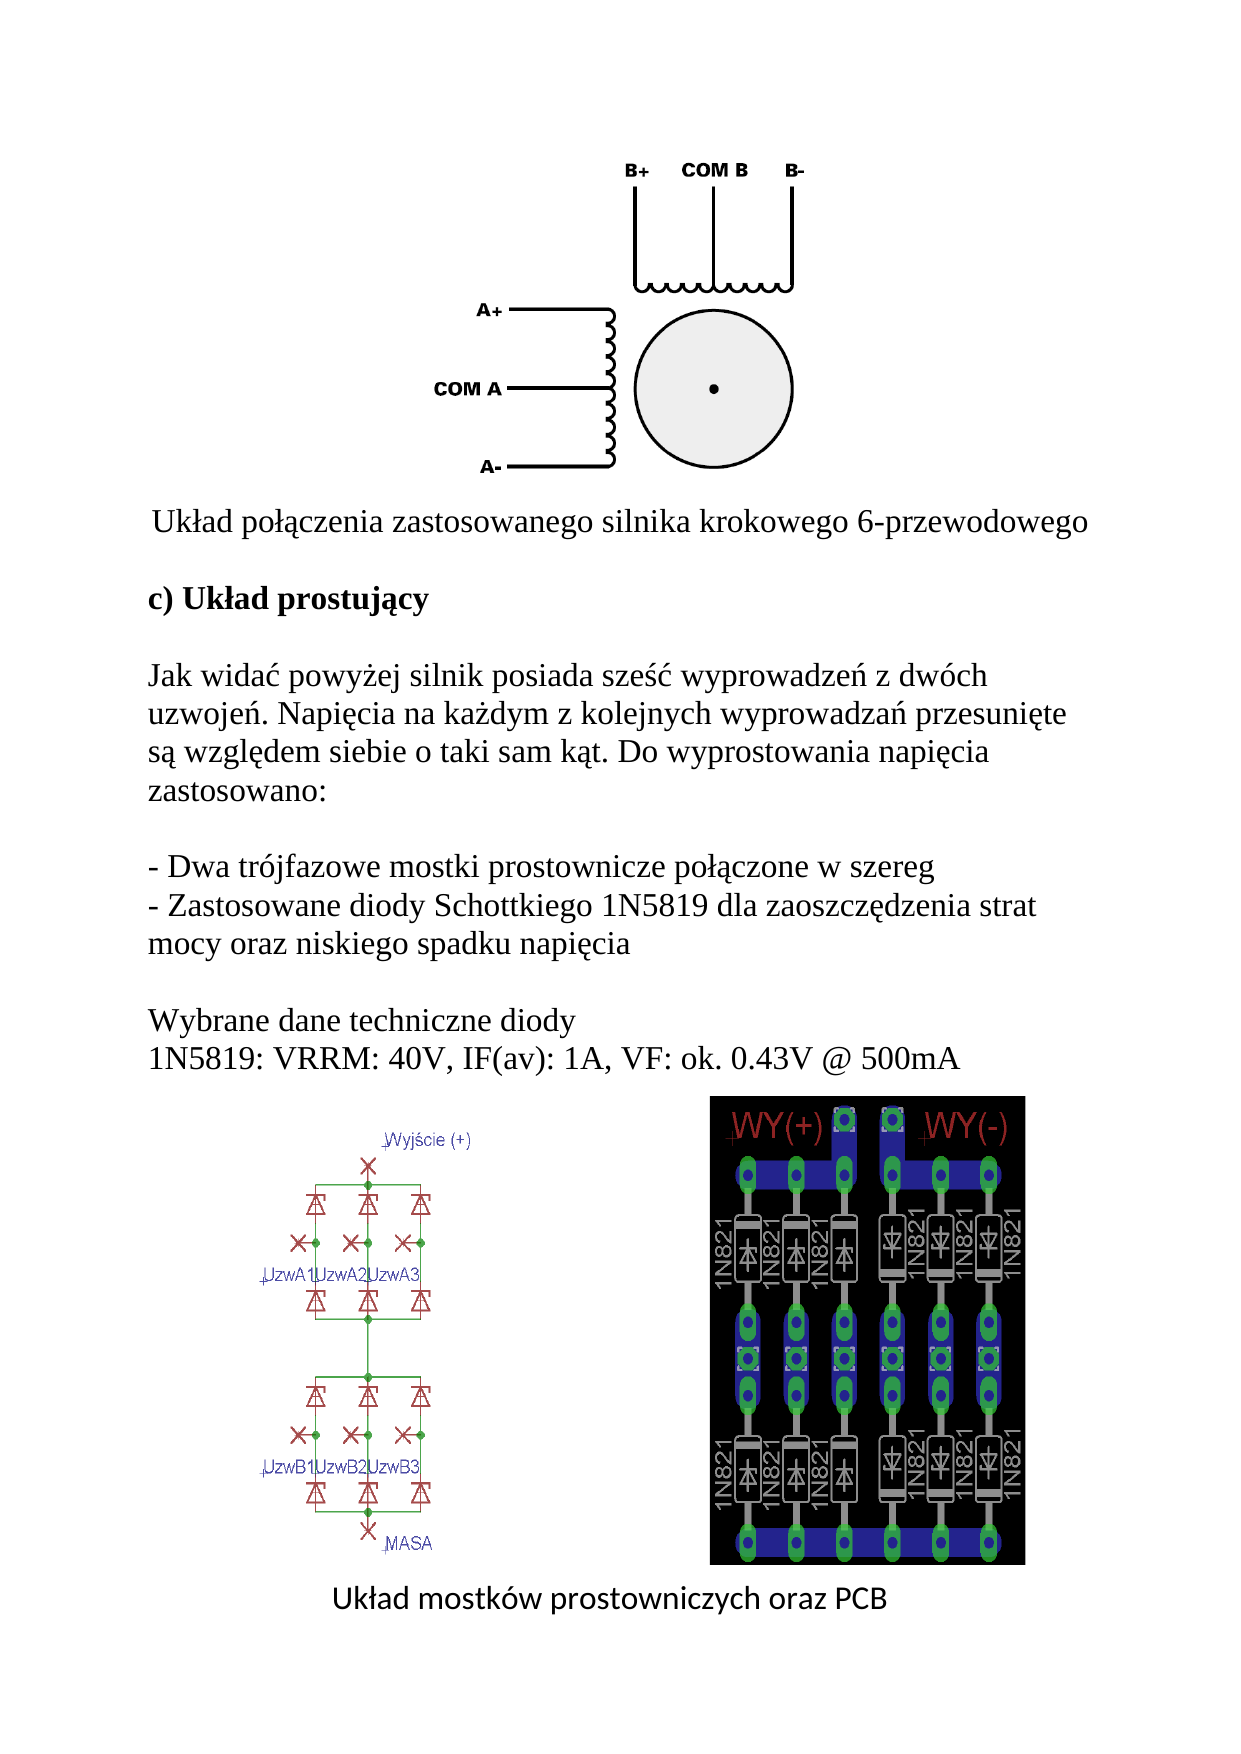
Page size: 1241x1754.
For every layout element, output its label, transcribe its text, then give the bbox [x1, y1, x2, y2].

text - Zastosowane diody Schottkiego 1N5819 dla zaoszczędzenia strat mocy oraz niskiego spadku napięcia [148, 885, 1093, 962]
text Jak widać powyżej silnik posiada sześć wyprowadzeń z dwóch uzwojeń. Napięcia na każdym z kolejnych wyprowadzań przesunięte są względem siebie o taki sam kąt. Do wyprostowania napięcia zastosowano: [148, 655, 1093, 808]
text 1N5819: VRRM: 40V, IF(av): 1A, VF: ok. 0.43V @ 500mA [148, 1038, 1093, 1077]
text - Dwa trójfazowe mostki prostownicze połączone w szereg [148, 847, 1093, 885]
picture [709, 1096, 1026, 1565]
picture [394, 147, 846, 502]
text c) Układ prostujący [148, 578, 1093, 617]
picture [231, 1104, 501, 1595]
text Wybrane dane techniczne diody [148, 1000, 1093, 1038]
text Układ połączenia zastosowanego silnika krokowego 6-przewodowego [148, 502, 1093, 540]
